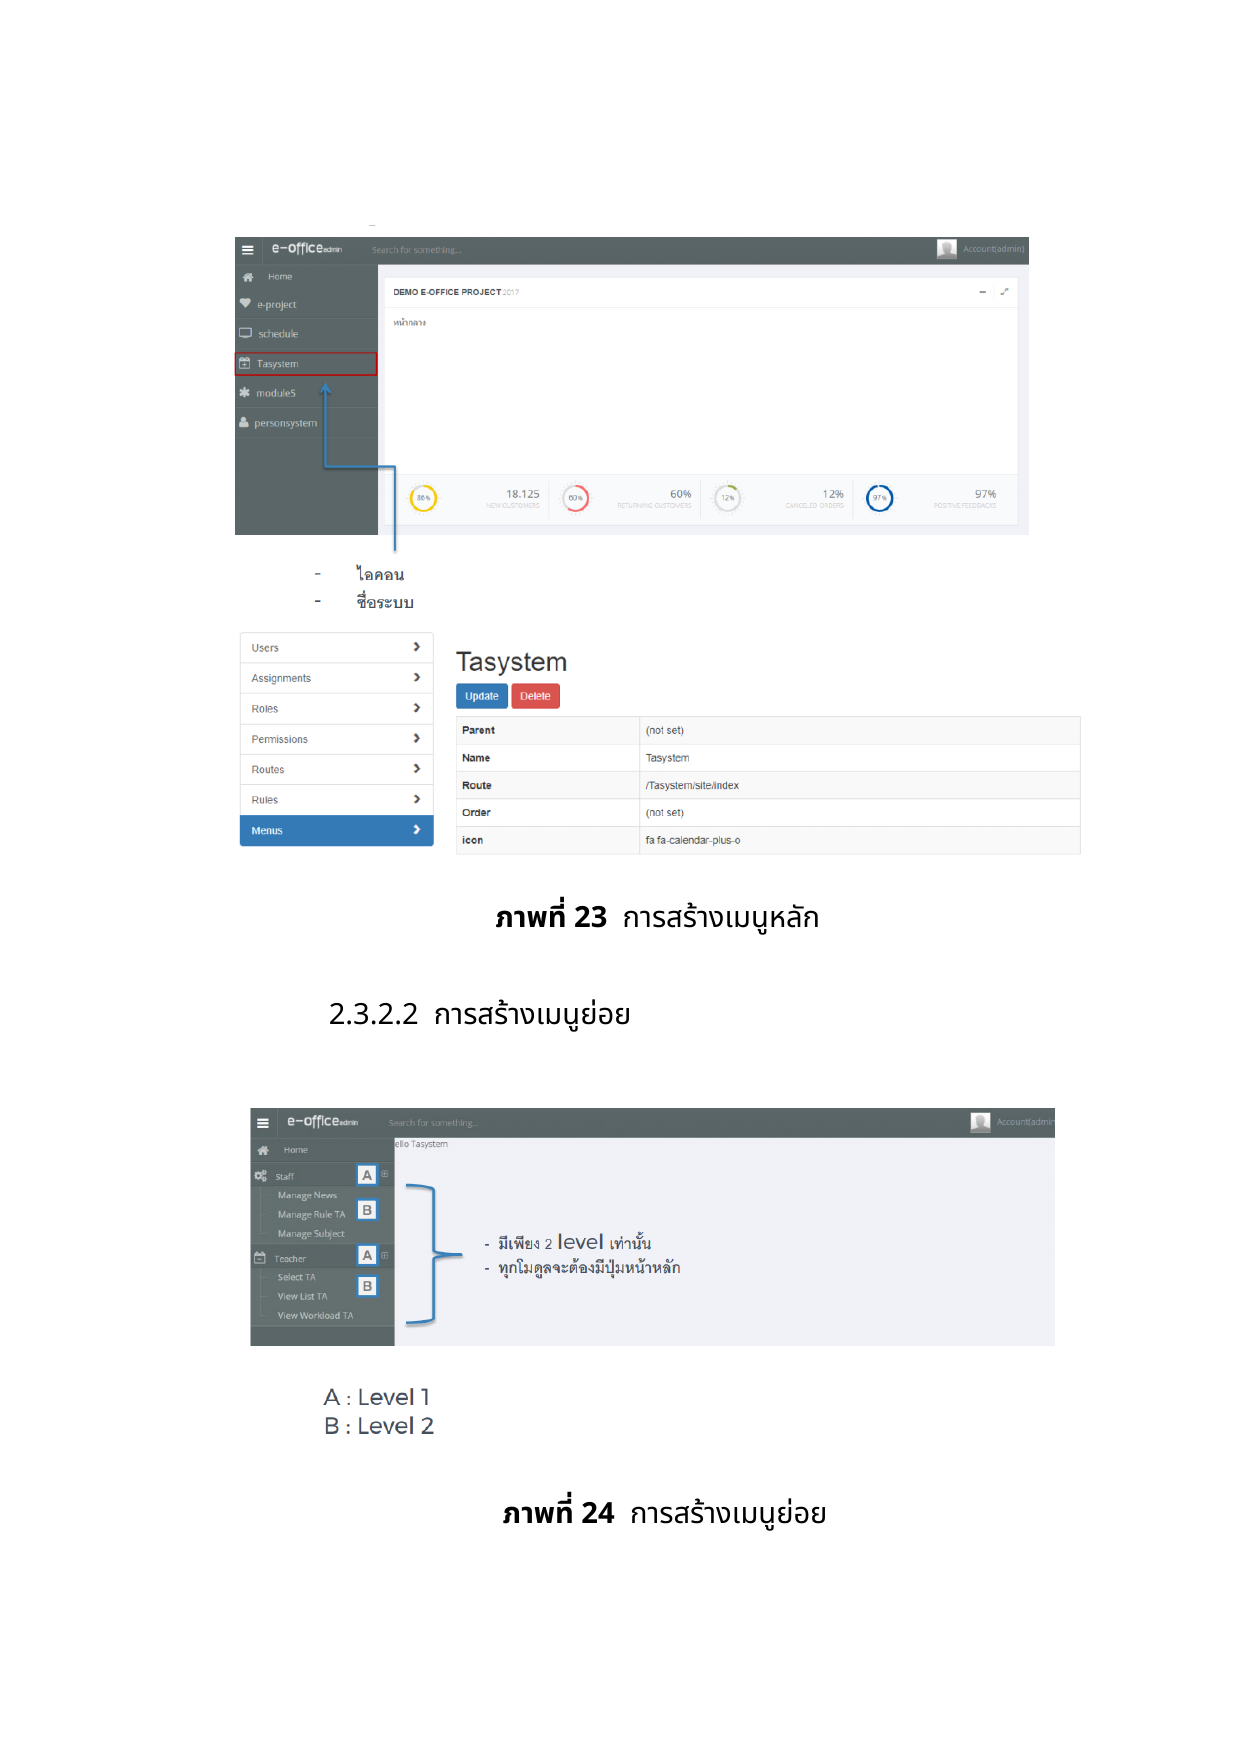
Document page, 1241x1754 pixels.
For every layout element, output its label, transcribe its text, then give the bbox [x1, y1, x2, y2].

text ภาพที่ 24 การสร้างเมนูย่อย [225, 1492, 1090, 1536]
picture [239, 1096, 1059, 1442]
text ภาพที่ 23 การสร้างเมนูหลัก [225, 897, 1090, 941]
picture [225, 225, 1058, 619]
picture [225, 622, 1100, 893]
text 2.3.2.2 การสร้างเมนูย่อย [225, 993, 1090, 1037]
